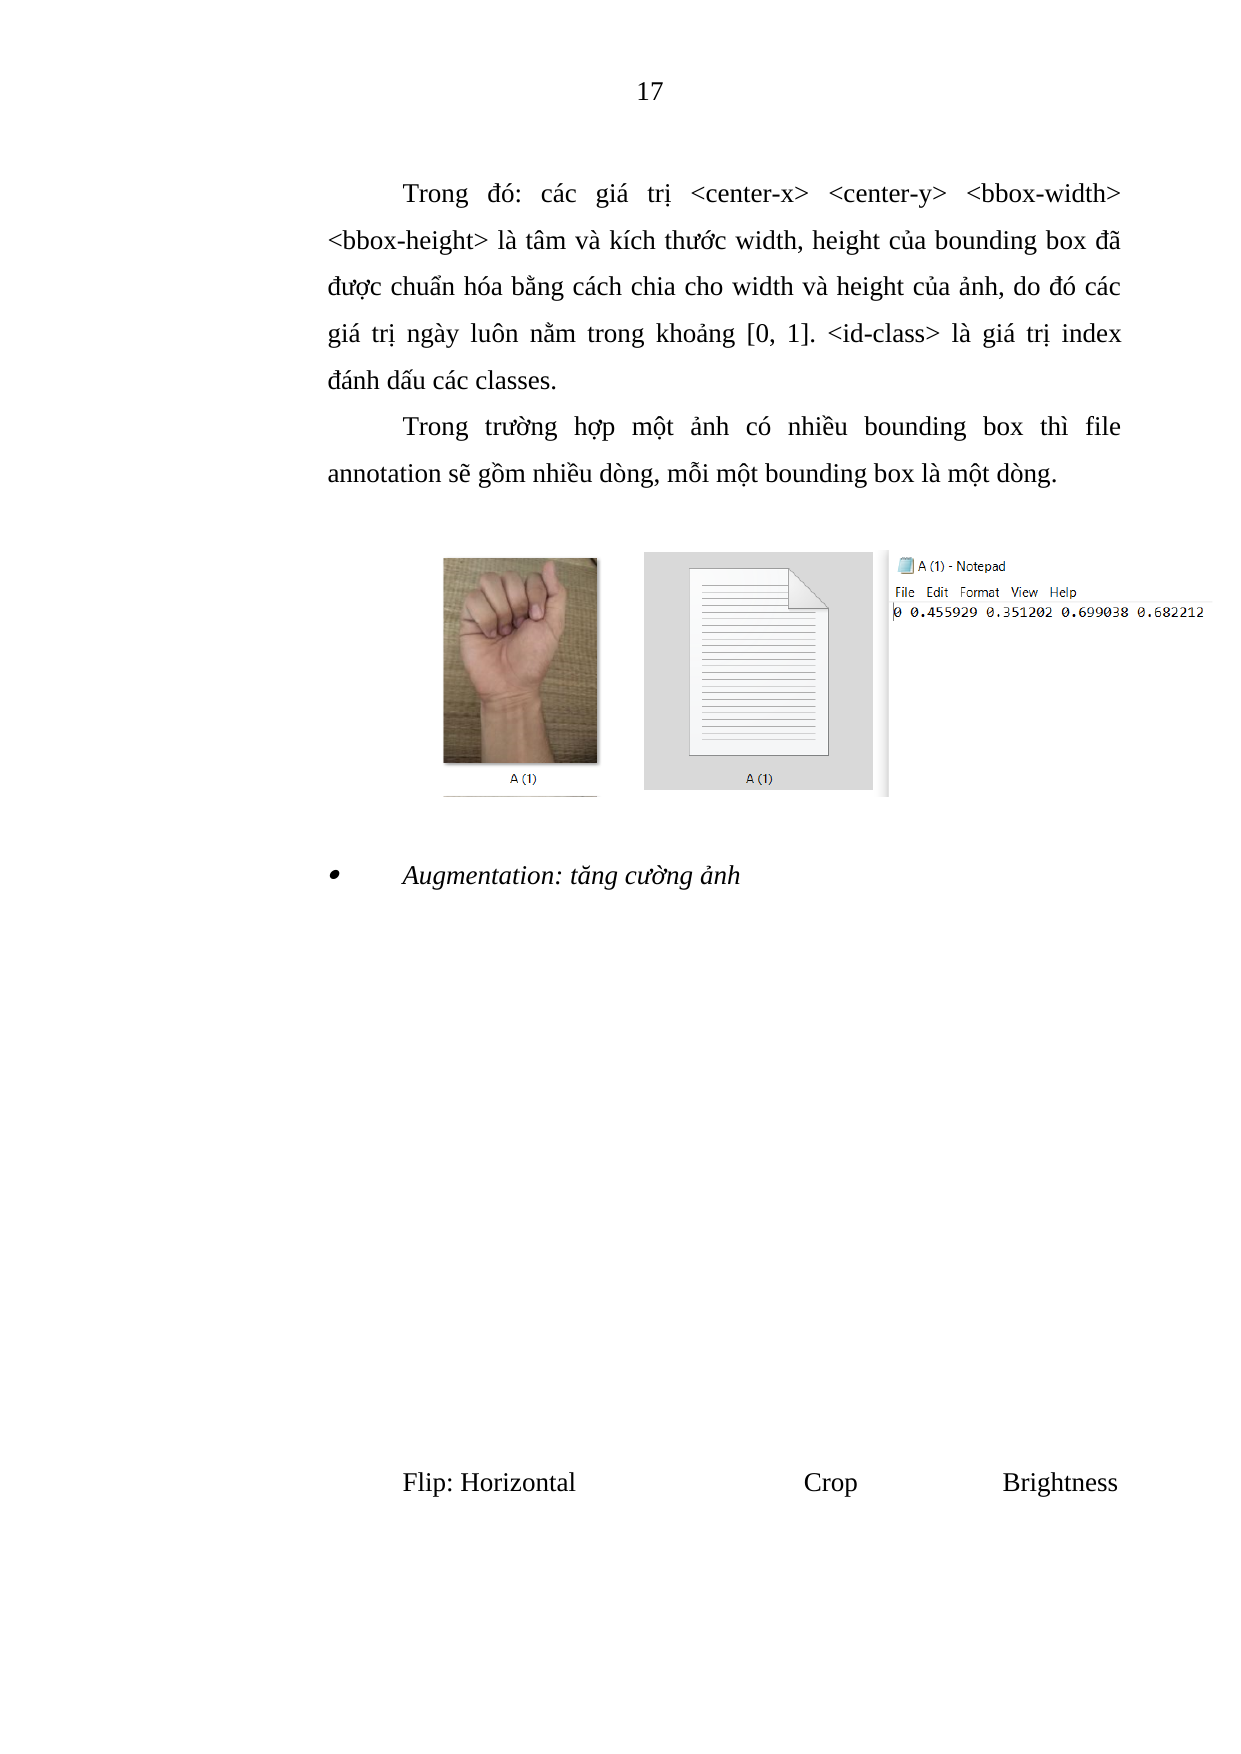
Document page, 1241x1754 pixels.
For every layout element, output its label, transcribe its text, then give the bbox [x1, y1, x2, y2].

list Trong đó: các giá trị <center-x> <center-y> <bbox-width> <bbox-height> là tâm và kích thước width, height của bounding box đã được chuẩn hóa bằng cách chia cho width và height của ảnh, do đó các giá trị ngày luôn nằm trong khoảng [0, 1]. <id-class> là giá trị index đánh dấu các classes. [327, 177, 1122, 395]
list Augmentation: tăng cường ảnh [252, 859, 1122, 891]
text Flip: Horizontal Crop Brightness [327, 1466, 1122, 1497]
list Trong trường hợp một ảnh có nhiều bounding box thì file annotation sẽ gồm nhiều dòng, mỗi một bounding box là một dòng. [327, 411, 1122, 488]
